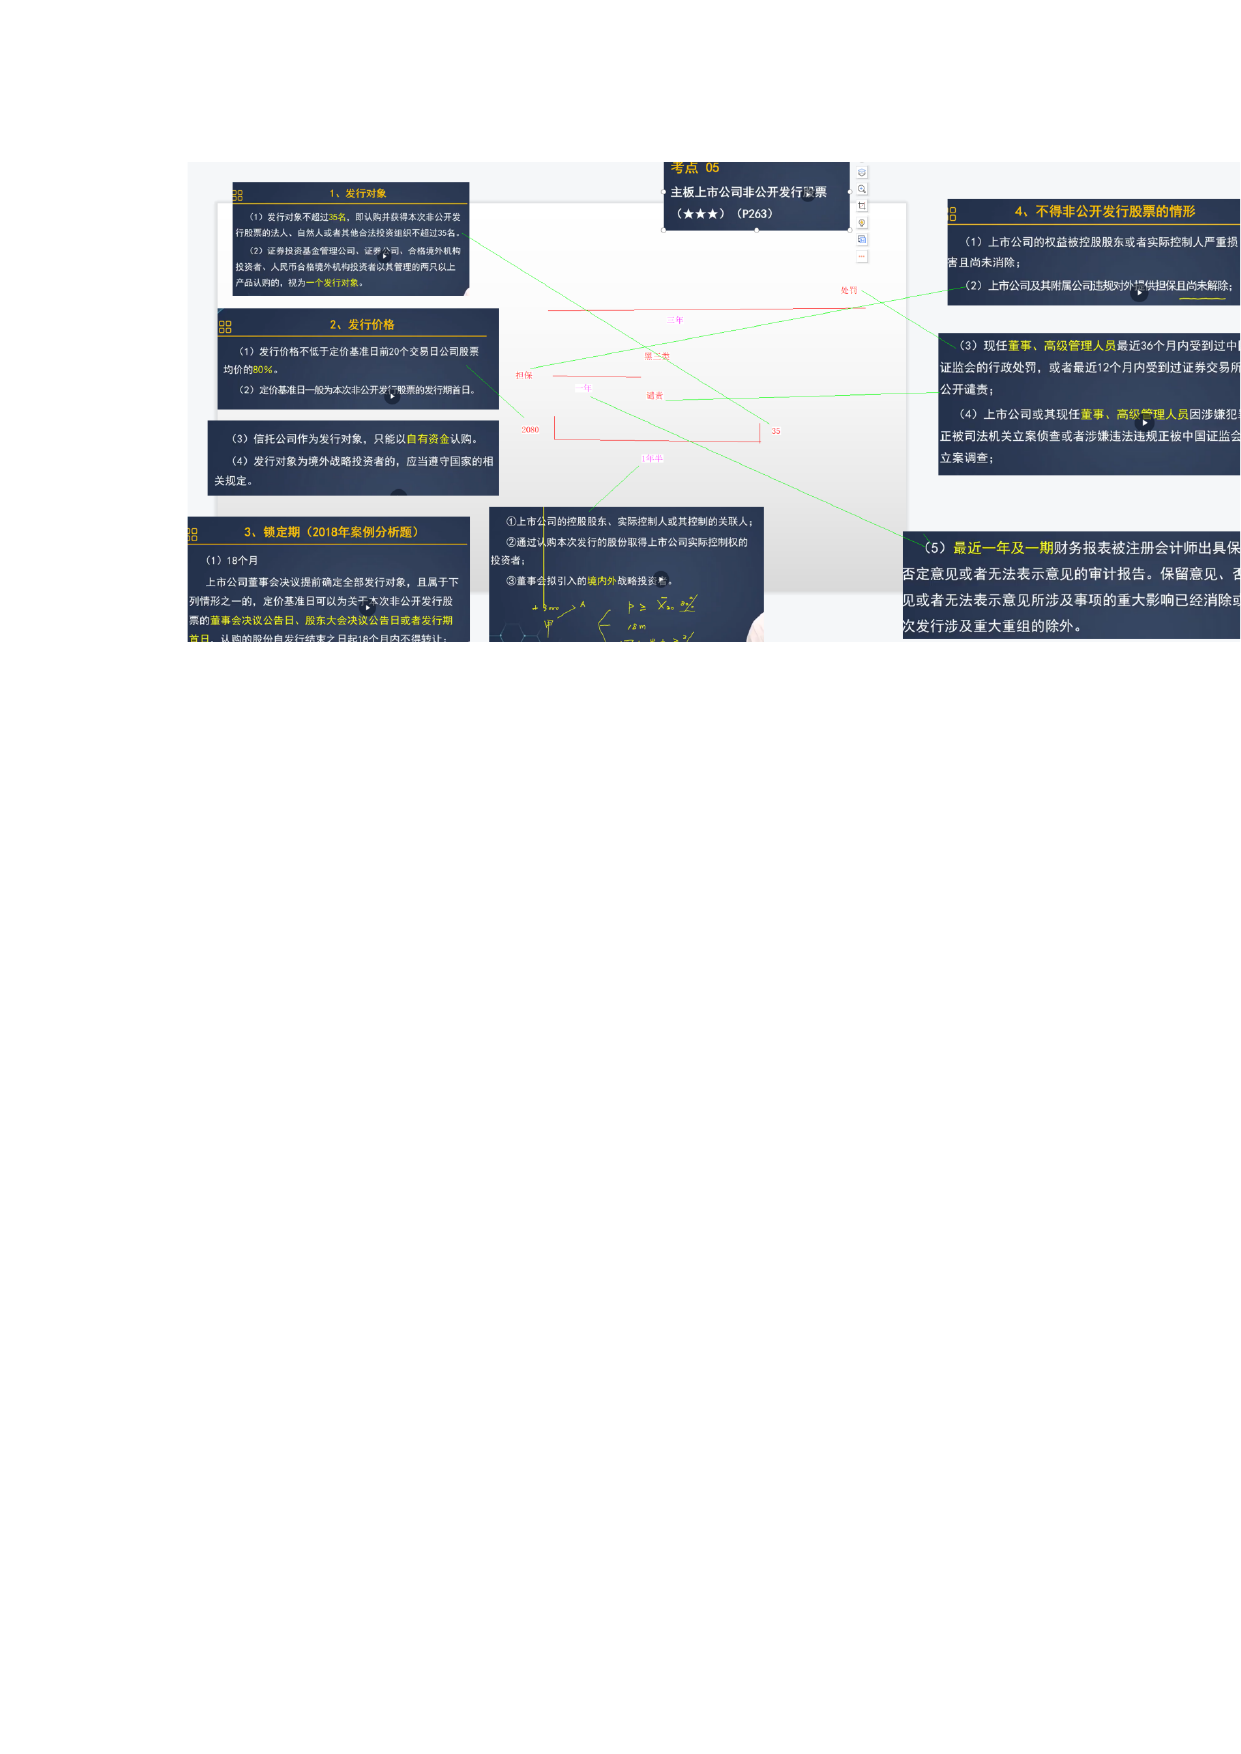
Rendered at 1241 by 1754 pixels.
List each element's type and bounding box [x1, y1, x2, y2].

picture [187, 162, 1241, 642]
